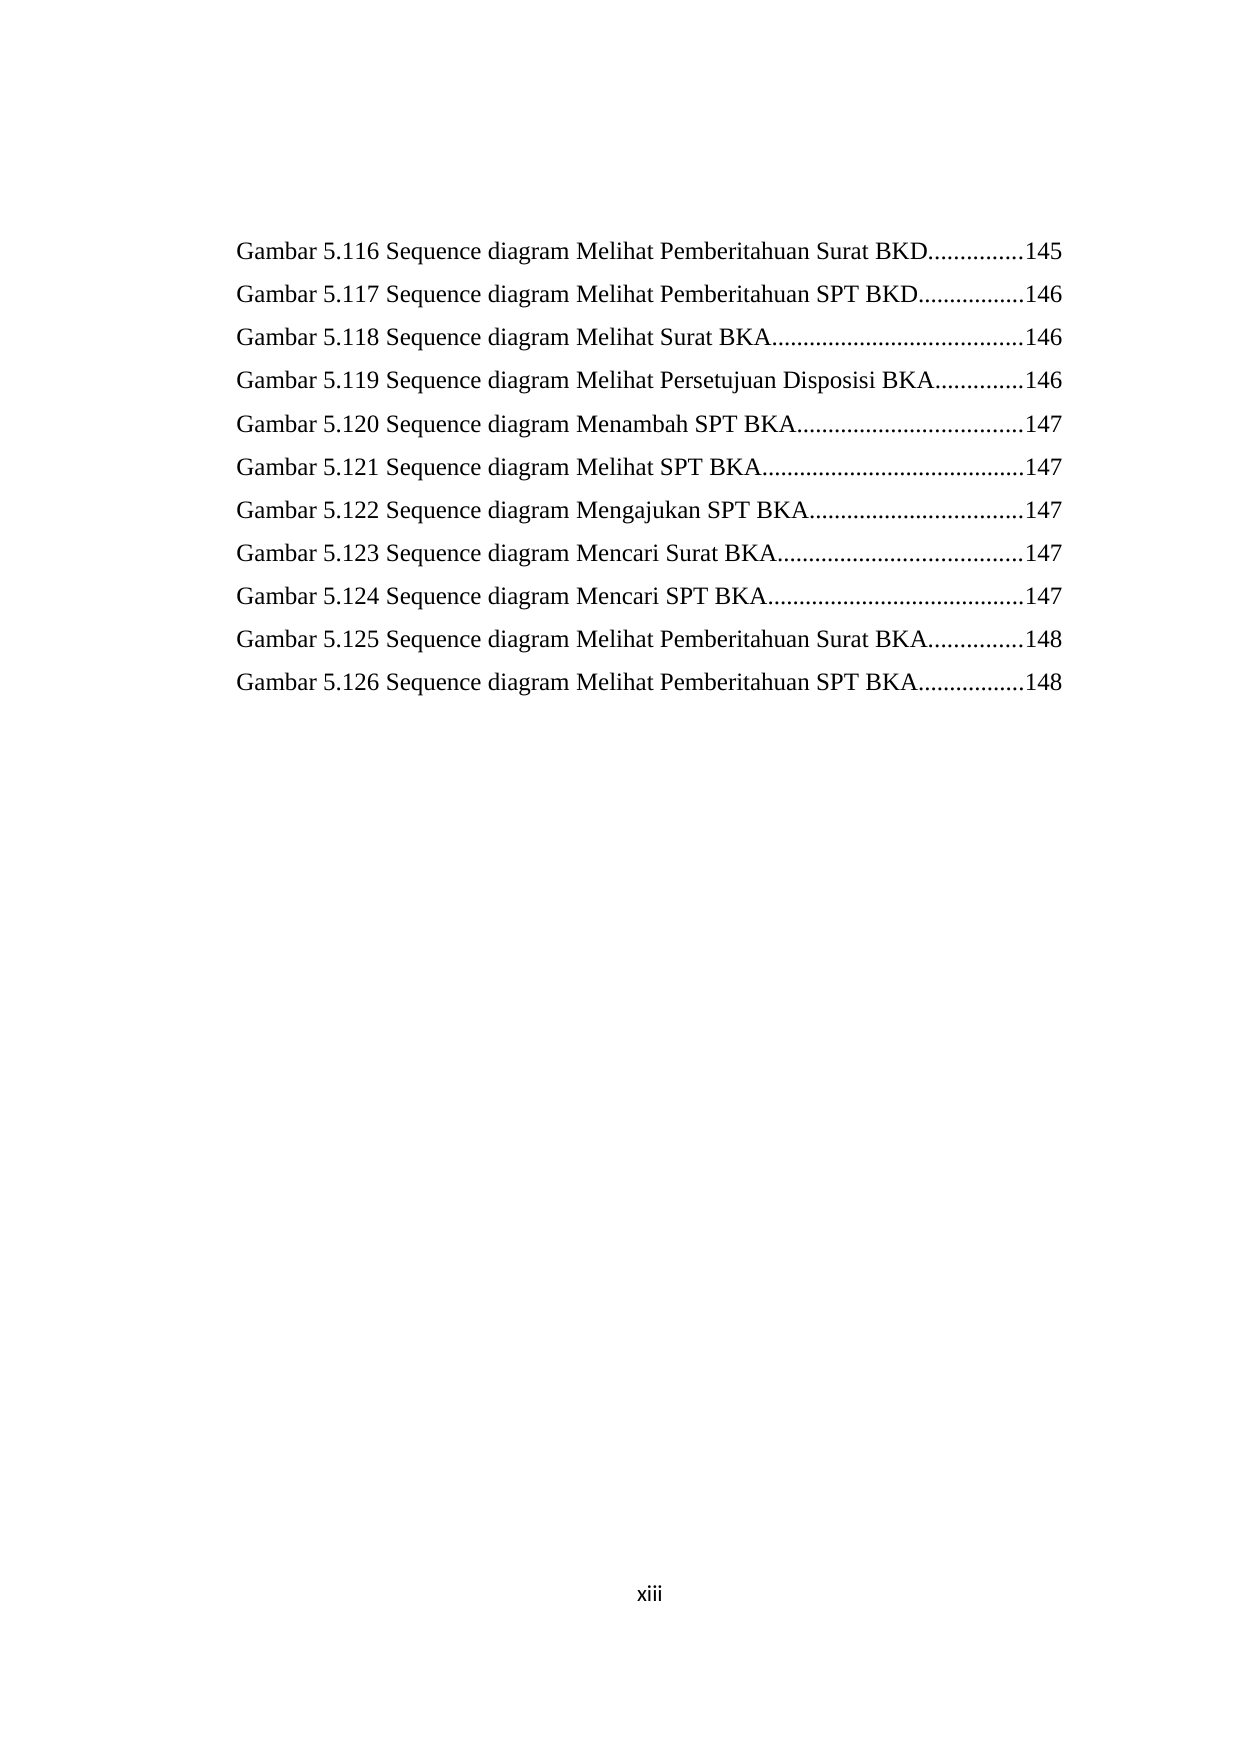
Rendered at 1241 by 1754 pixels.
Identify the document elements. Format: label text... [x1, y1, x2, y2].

text Gambar 5.118 Sequence diagram Melihat Surat BKA 146 [236, 322, 1063, 351]
text Gambar 5.122 Sequence diagram Mengajukan SPT BKA 147 [236, 495, 1063, 524]
text Gambar 5.119 Sequence diagram Melihat Persetujuan Disposisi BKA 146 [236, 366, 1063, 394]
text Gambar 5.124 Sequence diagram Mencari SPT BKA 147 [236, 581, 1063, 610]
text Gambar 5.120 Sequence diagram Menambah SPT BKA 147 [236, 409, 1063, 437]
text Gambar 5.125 Sequence diagram Melihat Pemberitahuan Surat BKA 148 [236, 624, 1063, 653]
text Gambar 5.121 Sequence diagram Melihat SPT BKA 147 [236, 452, 1063, 481]
text Gambar 5.116 Sequence diagram Melihat Pemberitahuan Surat BKD 145 [236, 236, 1063, 265]
text Gambar 5.123 Sequence diagram Mencari Surat BKA 147 [236, 538, 1063, 567]
text Gambar 5.126 Sequence diagram Melihat Pemberitahuan SPT BKA 148 [236, 667, 1063, 696]
text Gambar 5.117 Sequence diagram Melihat Pemberitahuan SPT BKD 146 [236, 279, 1063, 308]
